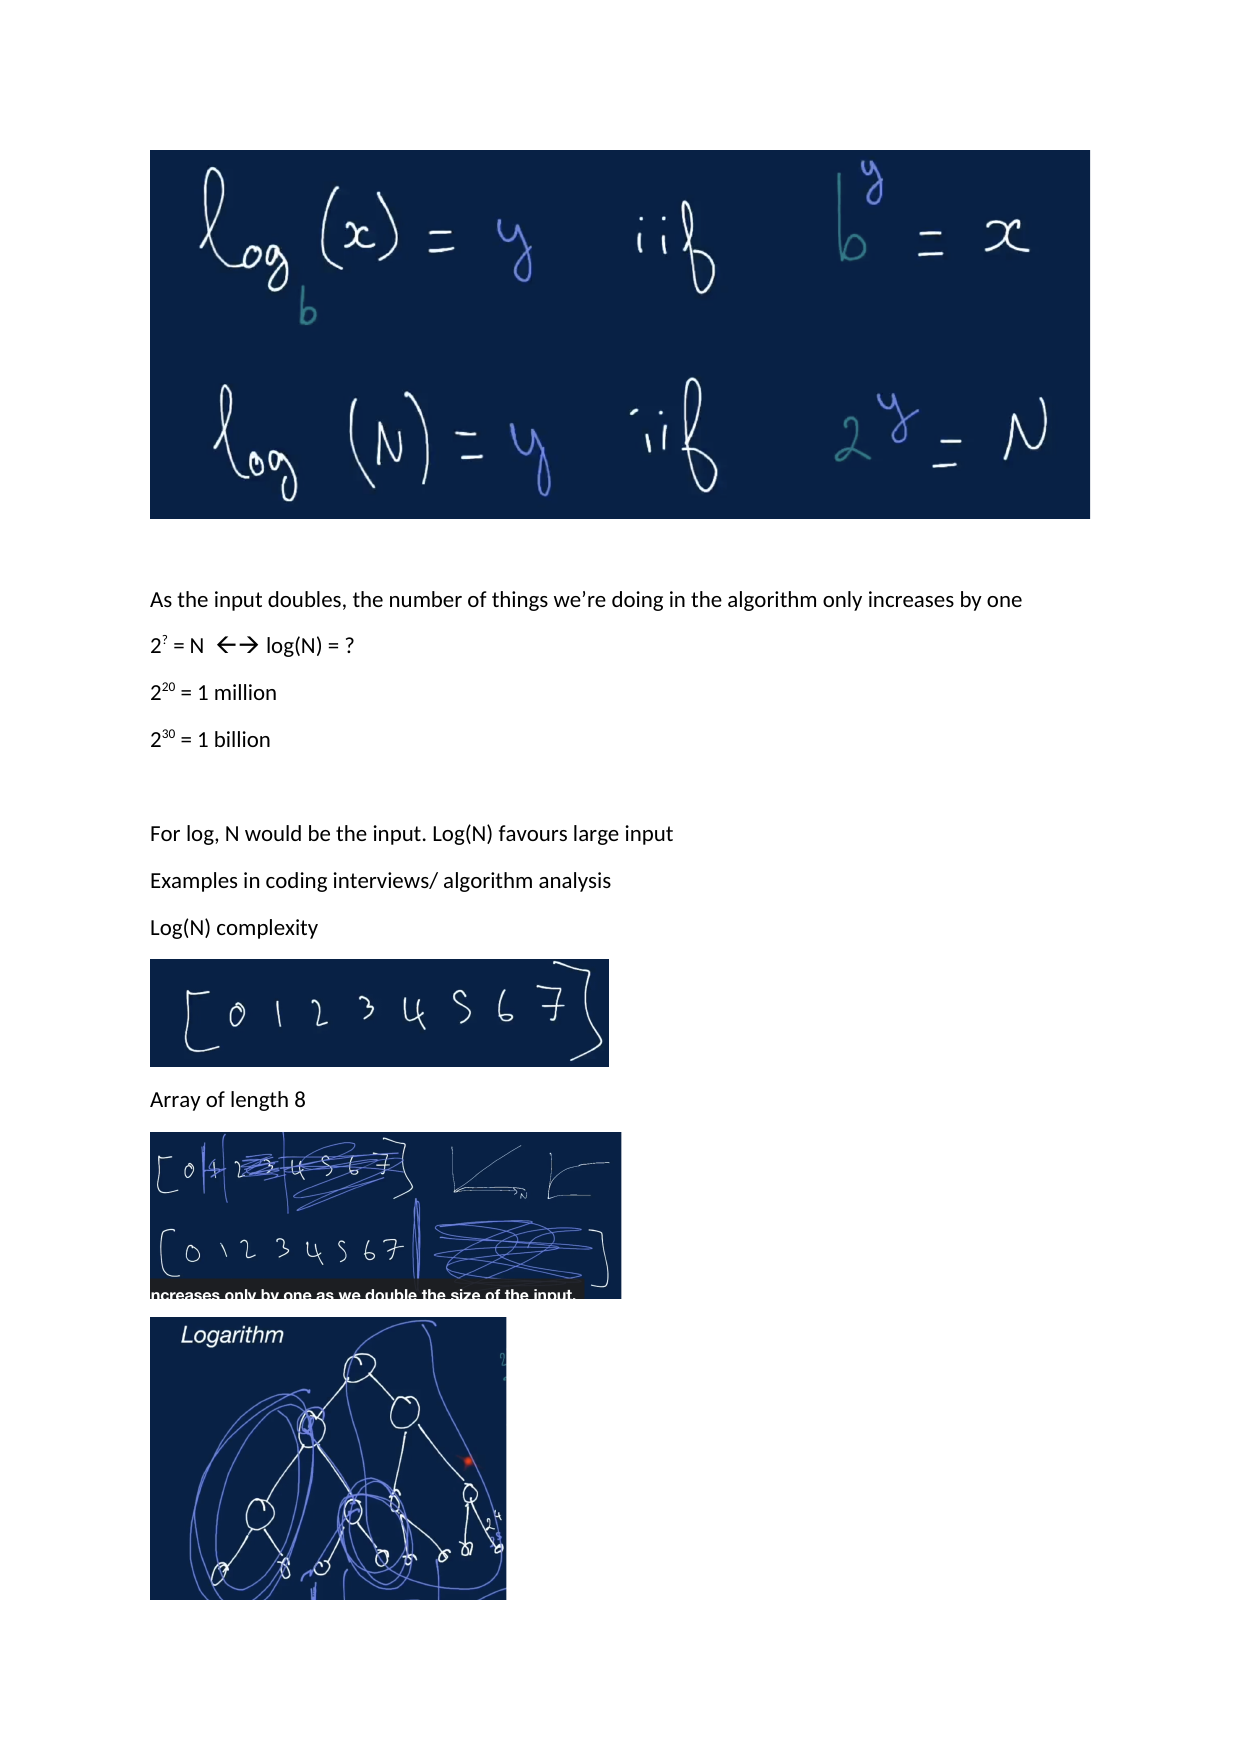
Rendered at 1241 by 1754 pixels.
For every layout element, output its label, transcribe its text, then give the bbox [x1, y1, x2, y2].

text 220 = 1 million [150, 678, 1090, 707]
picture [150, 150, 1091, 519]
text As the input doubles, the number of things we’re doing in the algorithm only increases by one [150, 585, 1090, 613]
text 230 = 1 billion [150, 725, 1090, 753]
picture [150, 959, 609, 1067]
text Examples in coding interviews/ algorithm analysis [150, 866, 1090, 894]
picture [150, 1132, 622, 1299]
text Log(N) complexity [150, 913, 1090, 941]
text Array of length 8 [150, 1086, 1090, 1113]
text 2? = N log(N) = ? [150, 632, 1090, 660]
text For log, N would be the input. Log(N) favours large input [150, 819, 1090, 847]
picture [150, 1317, 507, 1600]
